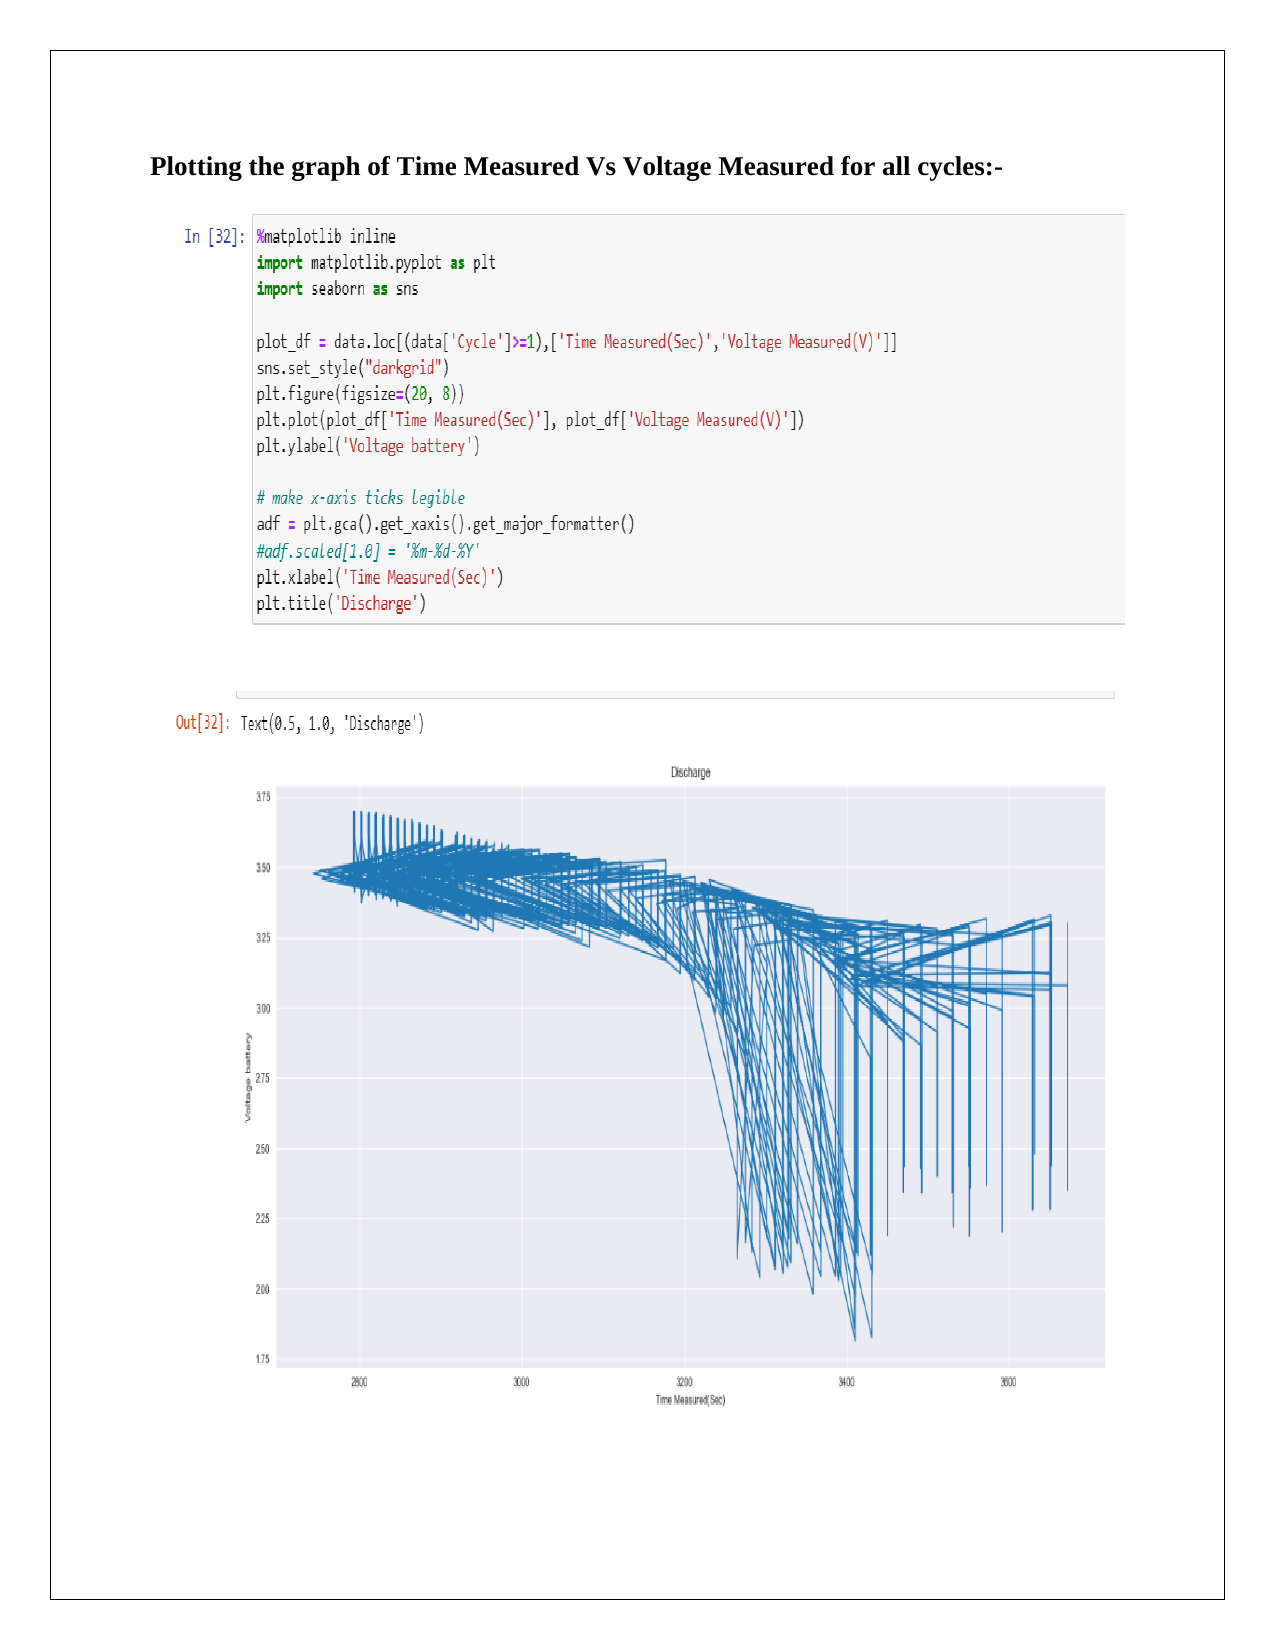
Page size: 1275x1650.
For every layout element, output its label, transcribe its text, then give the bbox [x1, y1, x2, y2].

picture [150, 691, 1125, 1449]
picture [150, 196, 1125, 632]
text Plotting the graph of Time Measured Vs Voltage Measured for all cycles:- [150, 150, 1125, 181]
